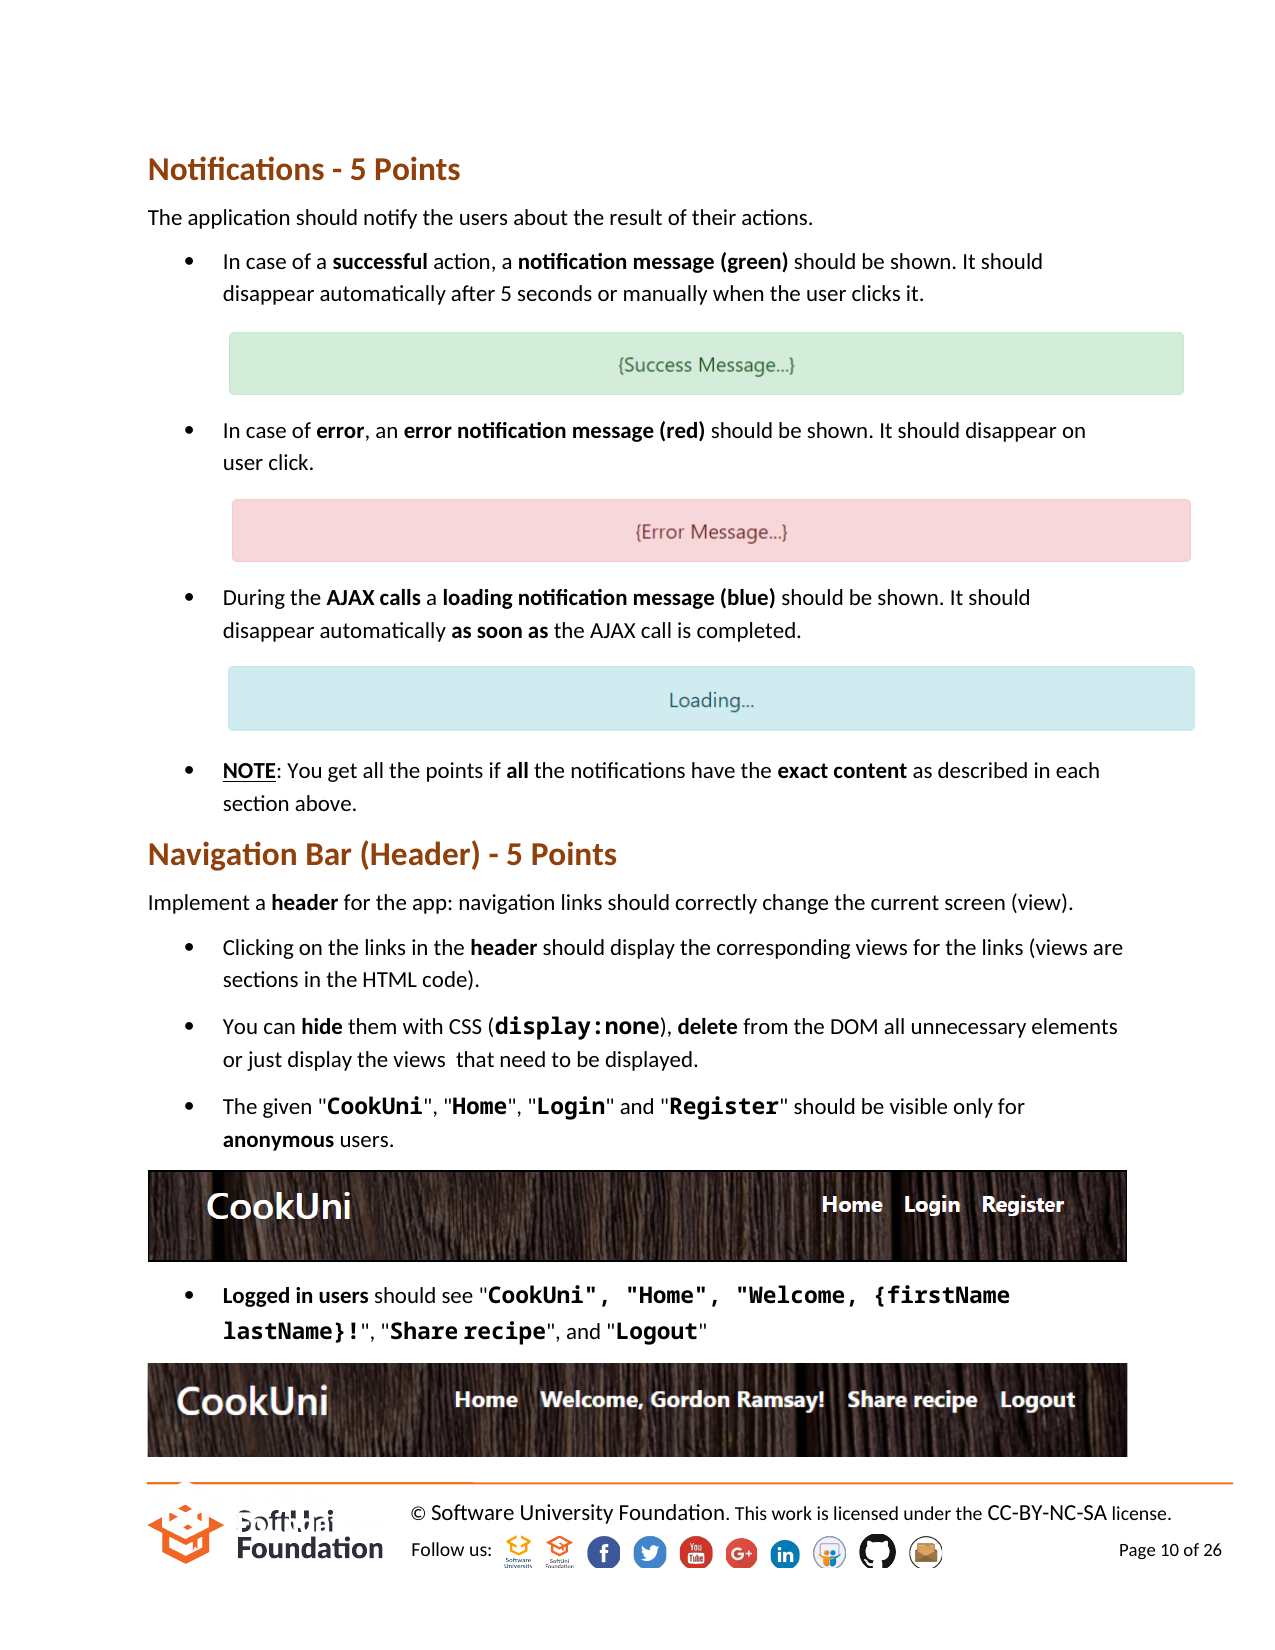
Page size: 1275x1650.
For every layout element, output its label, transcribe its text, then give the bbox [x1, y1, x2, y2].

picture [147, 1363, 1128, 1457]
list Clicking on the links in the header should display the corresponding views for the links (views are sections in the HTML code). [185, 933, 1127, 993]
subtitle Notifications - 5 Points [148, 148, 1127, 188]
picture [859, 1534, 896, 1568]
subtitle Navigation Bar (Header) - 5 Points [148, 833, 1127, 874]
picture [222, 493, 1203, 567]
text The application should notify the users about the result of their actions. [148, 203, 1127, 231]
list During the AJAX calls a loading notification message (blue) should be shown. It should disappear automatically as soon as the AJAX call is completed. [185, 583, 1127, 644]
picture [679, 1536, 713, 1568]
picture [545, 1536, 574, 1568]
picture [222, 324, 1203, 400]
picture [222, 660, 1203, 740]
picture [813, 1536, 846, 1568]
picture [784, 1552, 793, 1561]
list Logged in users should see "CookUni", "Home", "Welcome, {firstName lastName}!", "Share recipe", and "Logout" [185, 1279, 1127, 1346]
list The given "CookUni", "Home", "Login" and "Register" should be visible only for anonymous users. [185, 1090, 1127, 1153]
list In case of a successful action, a notification message (green) should be shown. It should disappear automatically after 5 seconds or manually when the user clicks it. [185, 247, 1127, 308]
picture [633, 1536, 667, 1568]
picture [909, 1536, 943, 1568]
picture [504, 1535, 533, 1568]
list In case of error, an error notification message (red) should be shown. It should disappear on user click. [185, 416, 1127, 477]
picture [770, 1540, 779, 1549]
text Implement a header for the app: navigation links should correctly change the current screen (view). [148, 888, 1127, 916]
picture [726, 1538, 758, 1568]
picture [149, 1172, 1126, 1260]
list You can hide them with CSS (display:none), delete from the DOM all unnecessary elements or just display the views that need to be displayed. [185, 1010, 1127, 1073]
picture [791, 1540, 800, 1549]
picture [587, 1536, 620, 1568]
list NOTE: You get all the points if all the notifications have the exact content as described in each section above. [185, 756, 1127, 817]
picture [147, 1480, 383, 1564]
